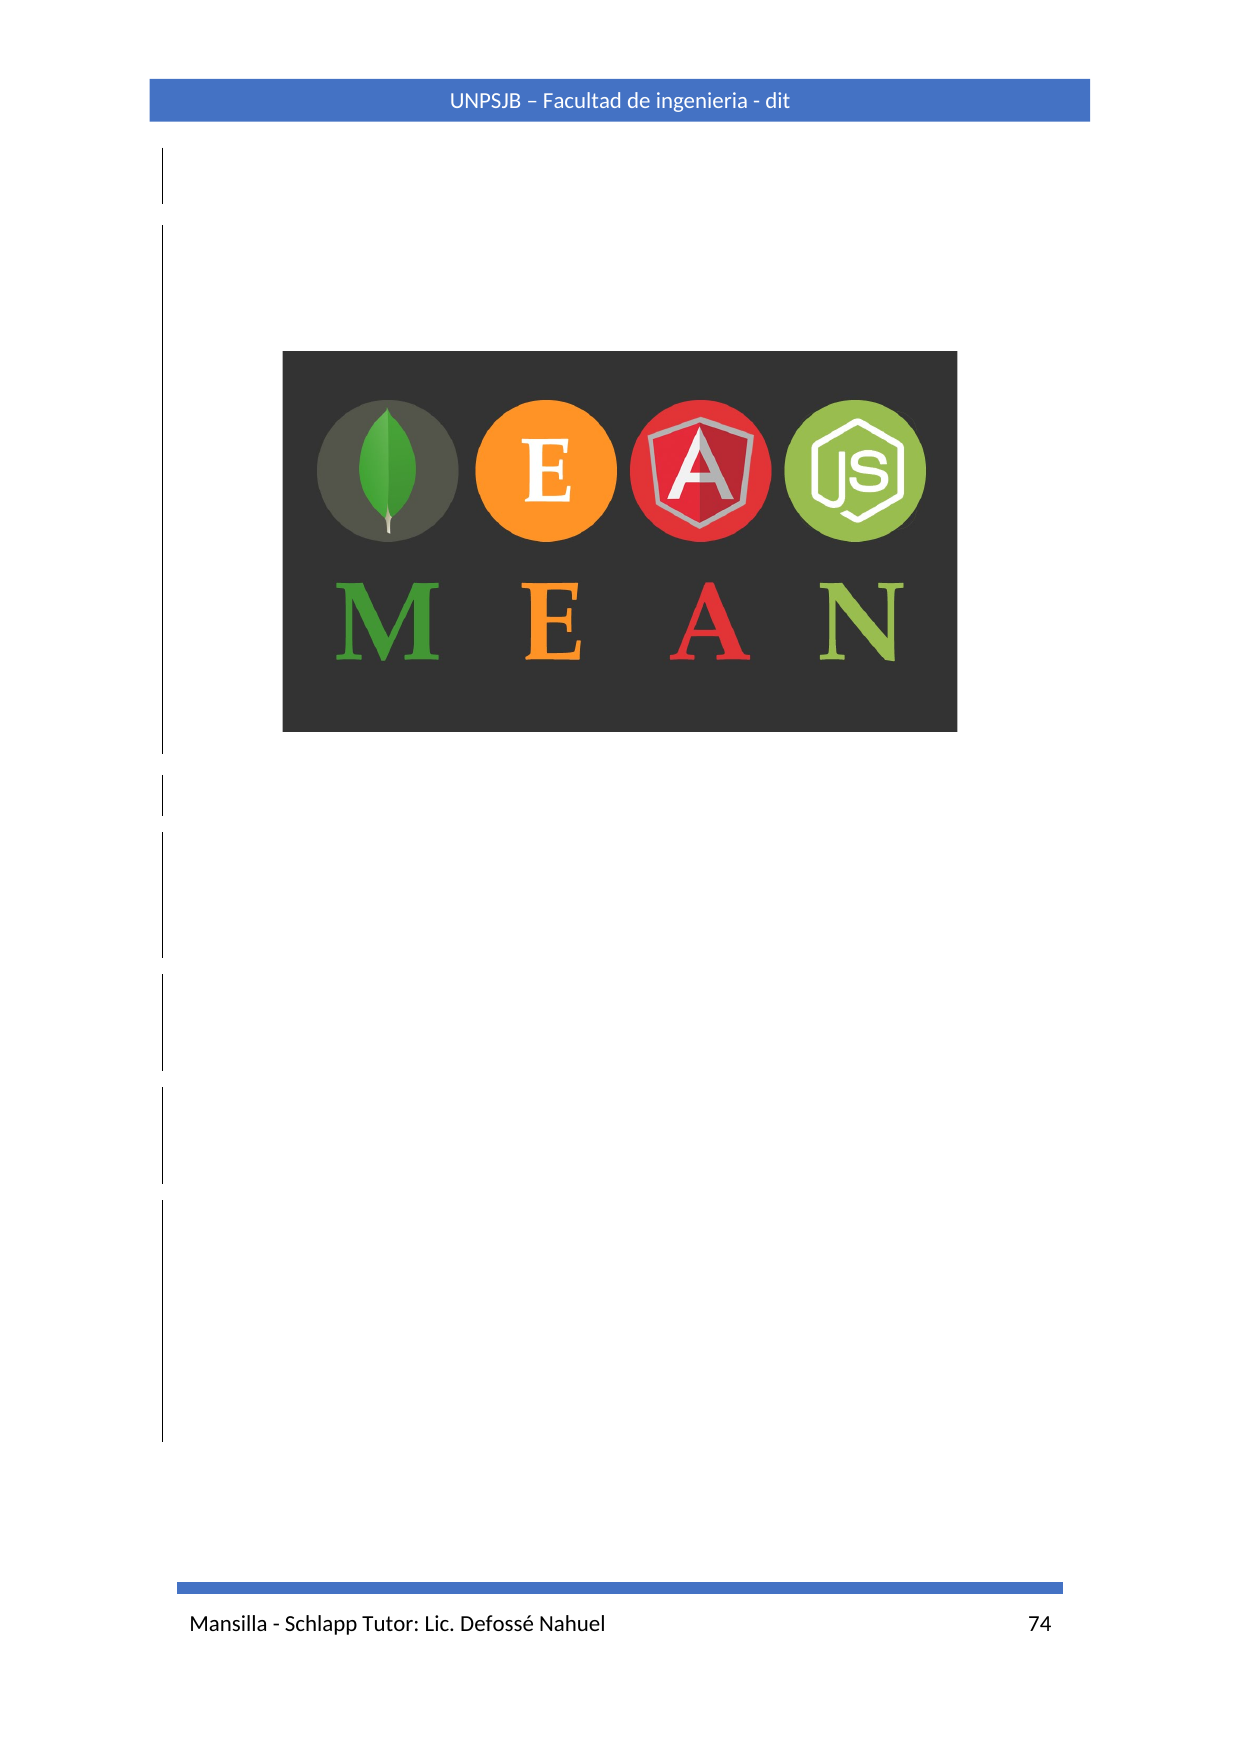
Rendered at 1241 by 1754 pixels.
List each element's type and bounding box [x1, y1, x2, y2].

picture [282, 351, 958, 732]
